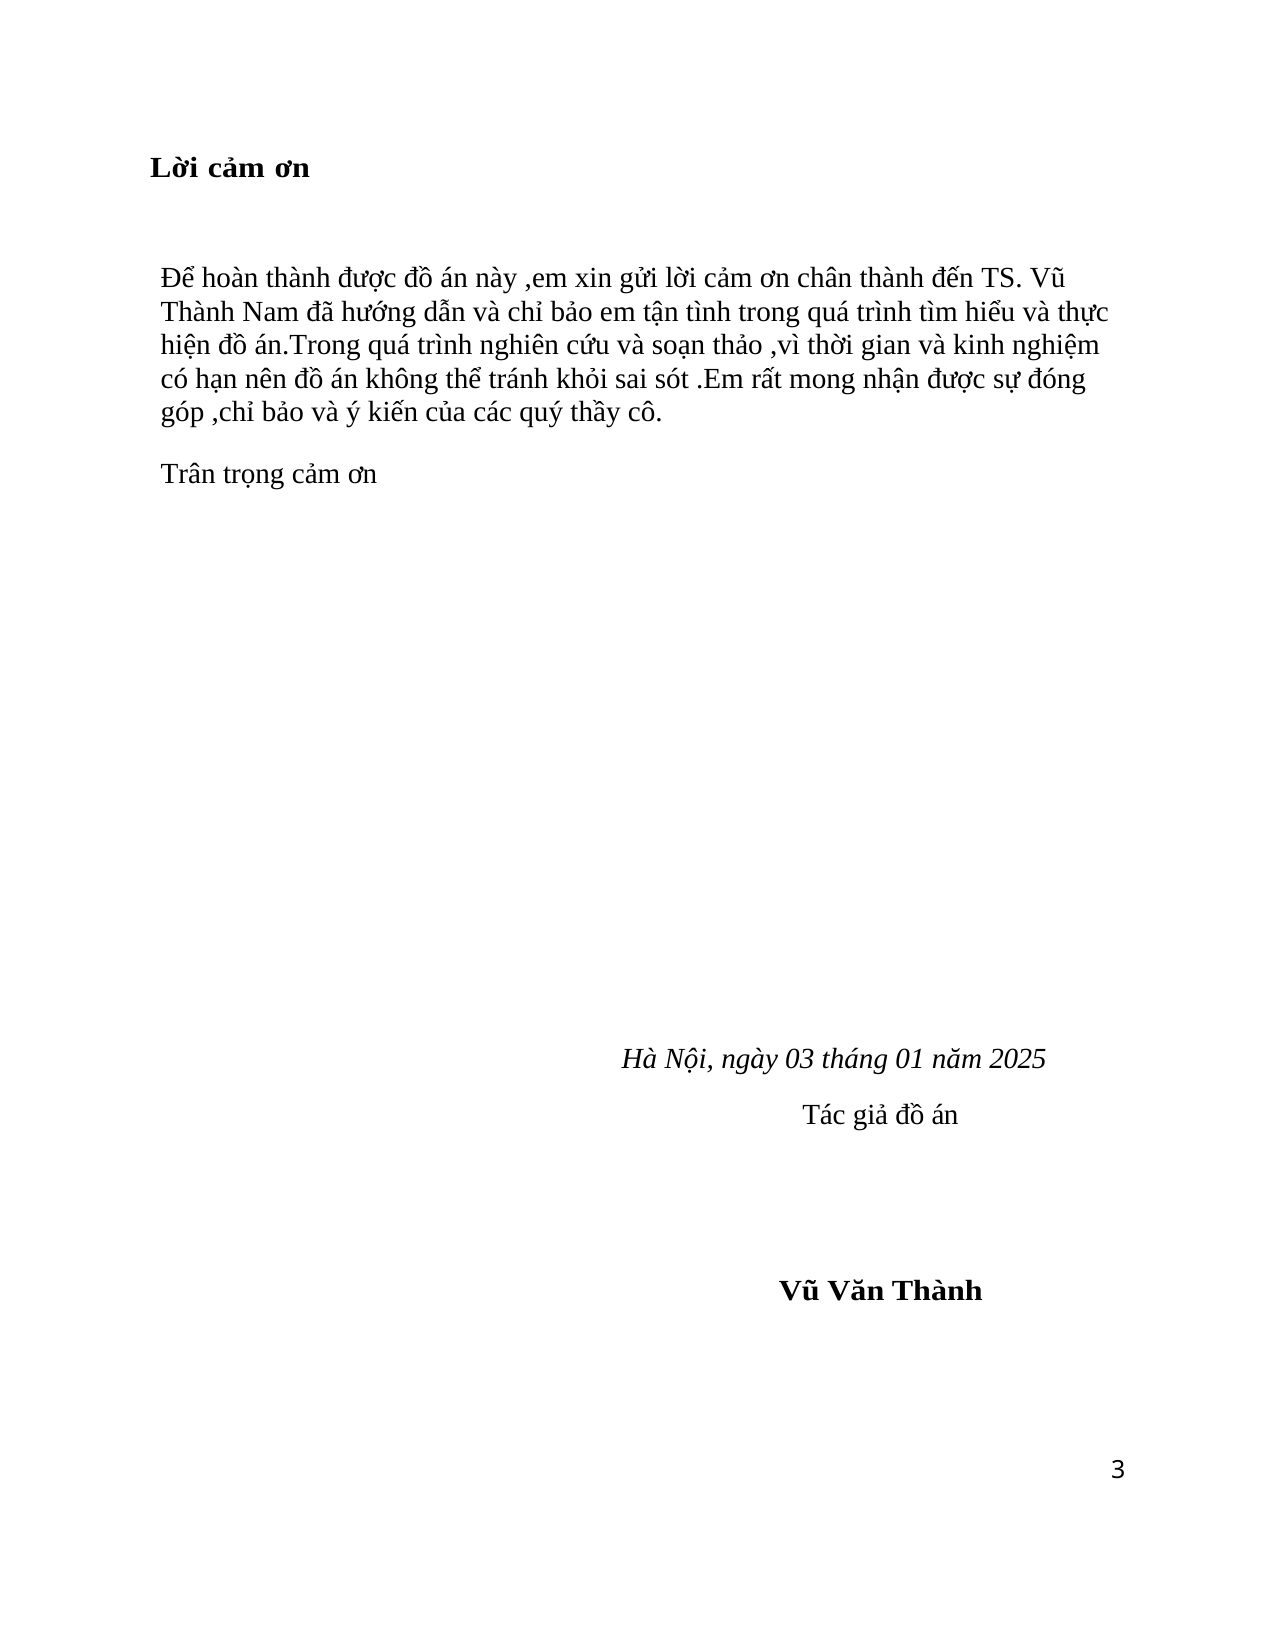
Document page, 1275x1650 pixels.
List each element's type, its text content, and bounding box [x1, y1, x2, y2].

text Trân trọng cảm ơn [160, 456, 1125, 489]
text Để hoàn thành được đồ án này ,em xin gửi lời cảm ơn chân thành đến TS. Vũ Thành Nam đã hướng dẫn và chỉ bảo em tận tình trong quá trình tìm hiểu và thực hiện đồ án.Trong quá trình nghiên cứu và soạn thảo ,vì thời gian và kinh nghiệm có hạn nên đồ án không thể tránh khỏi sai sót .Em rất mong nhận được sự đóng góp ,chỉ bảo và ý kiến của các quý thầy cô. [160, 260, 1124, 428]
text Hà Nội, ngày 03 tháng 01 năm 2025 [150, 1042, 1049, 1075]
text Lời cảm ơn [150, 150, 1125, 183]
text Tác giả đồ án [708, 1097, 1053, 1130]
text Vũ Văn Thành [708, 1273, 1052, 1307]
